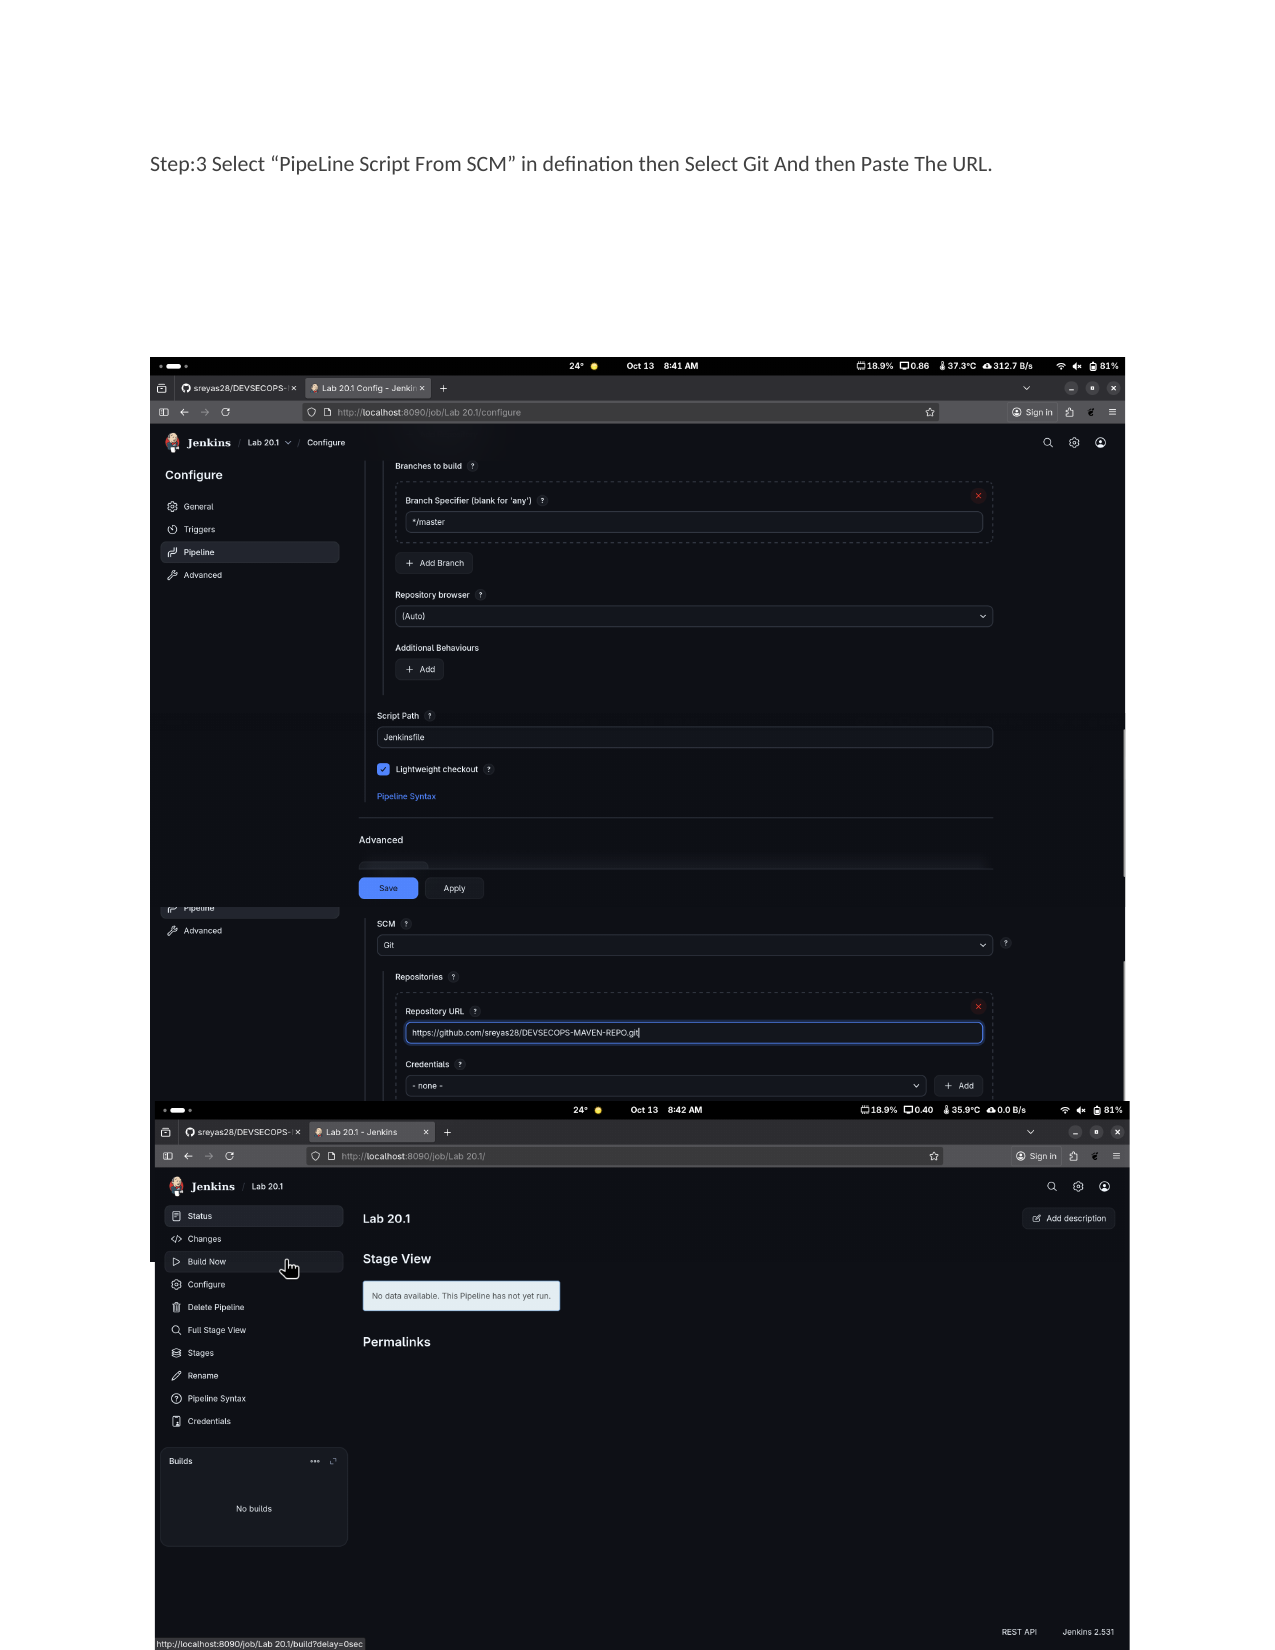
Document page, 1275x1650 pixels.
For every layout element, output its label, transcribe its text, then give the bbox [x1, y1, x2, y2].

picture [150, 357, 1130, 1650]
text Step:3 Select “PipeLine Script From SCM” in defination then Select Git And then Paste The URL. [150, 150, 1125, 177]
